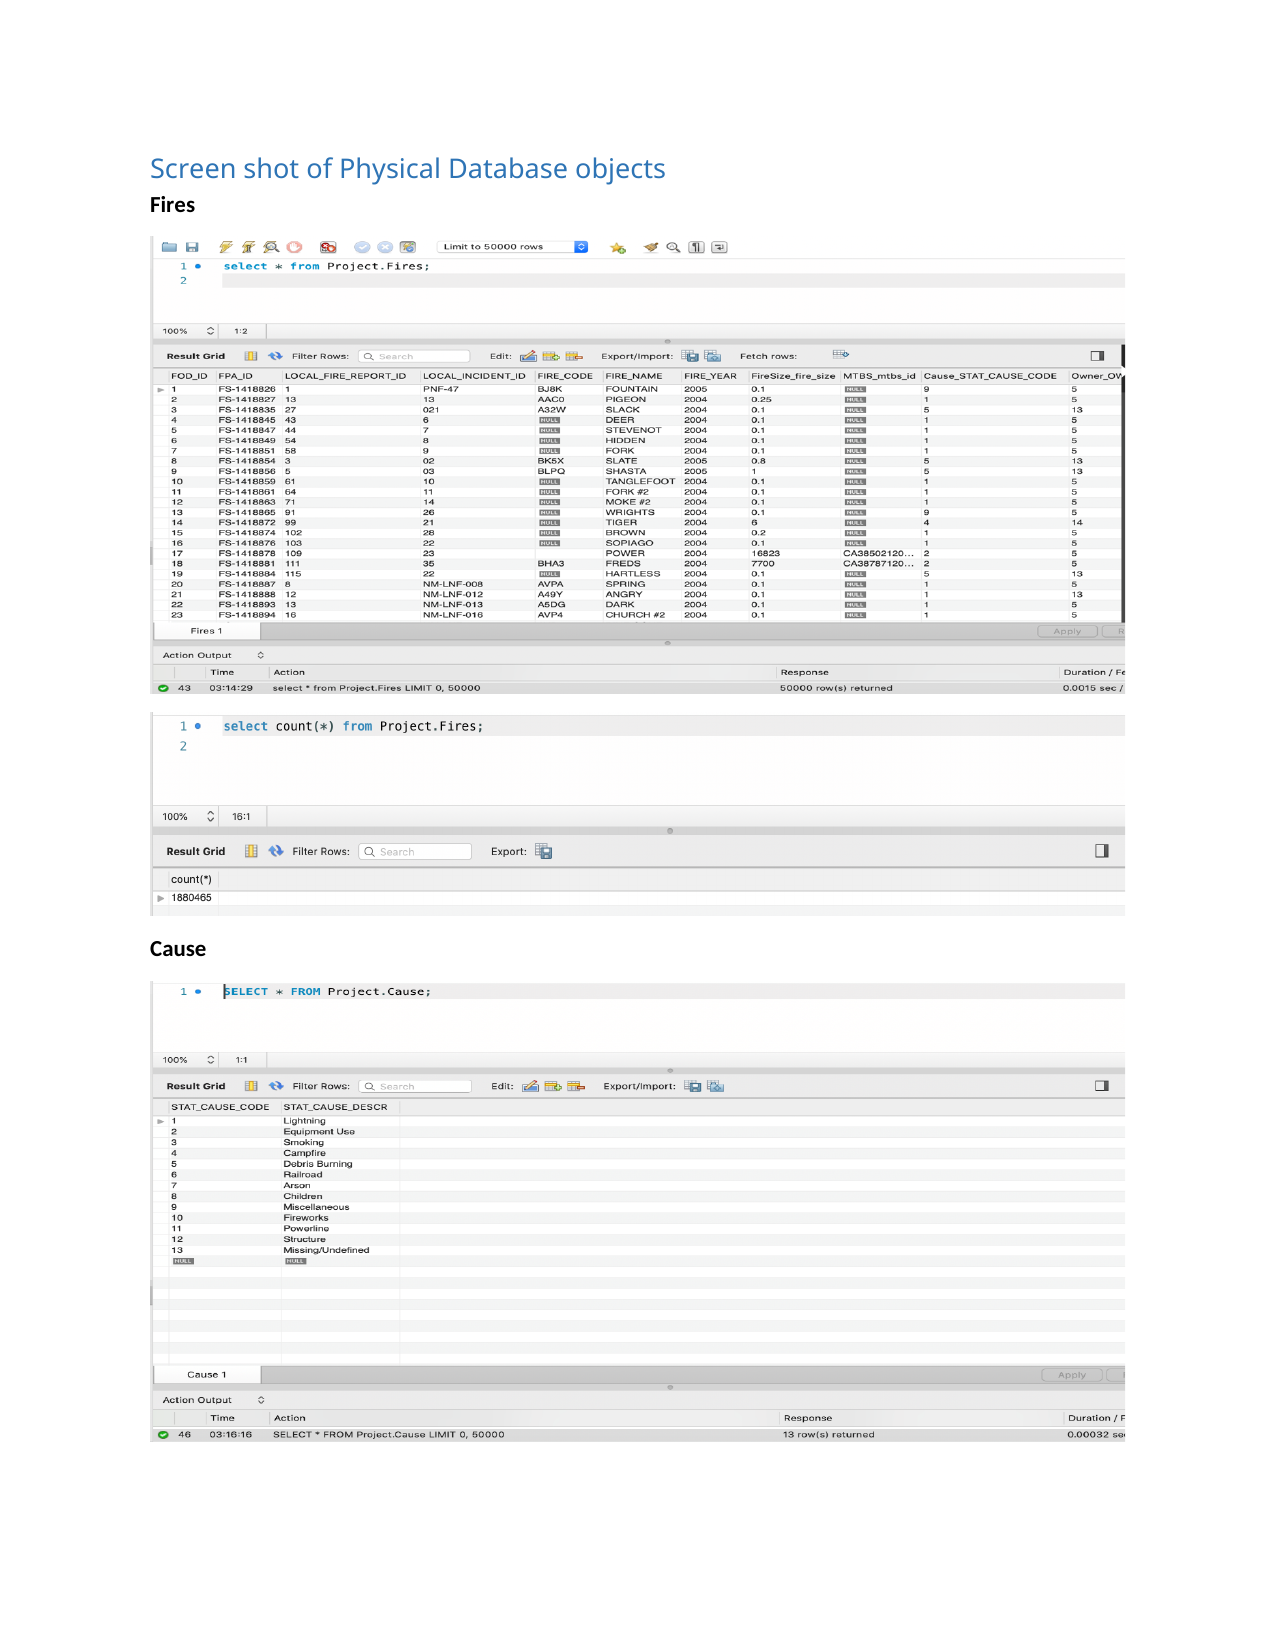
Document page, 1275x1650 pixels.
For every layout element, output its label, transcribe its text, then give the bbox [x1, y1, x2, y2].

text Cause [150, 934, 1125, 962]
subtitle Screen shot of Physical Database objects [150, 150, 1125, 187]
picture [150, 712, 1125, 916]
text Fires [150, 190, 1125, 218]
picture [150, 981, 1125, 1442]
picture [150, 236, 1125, 694]
